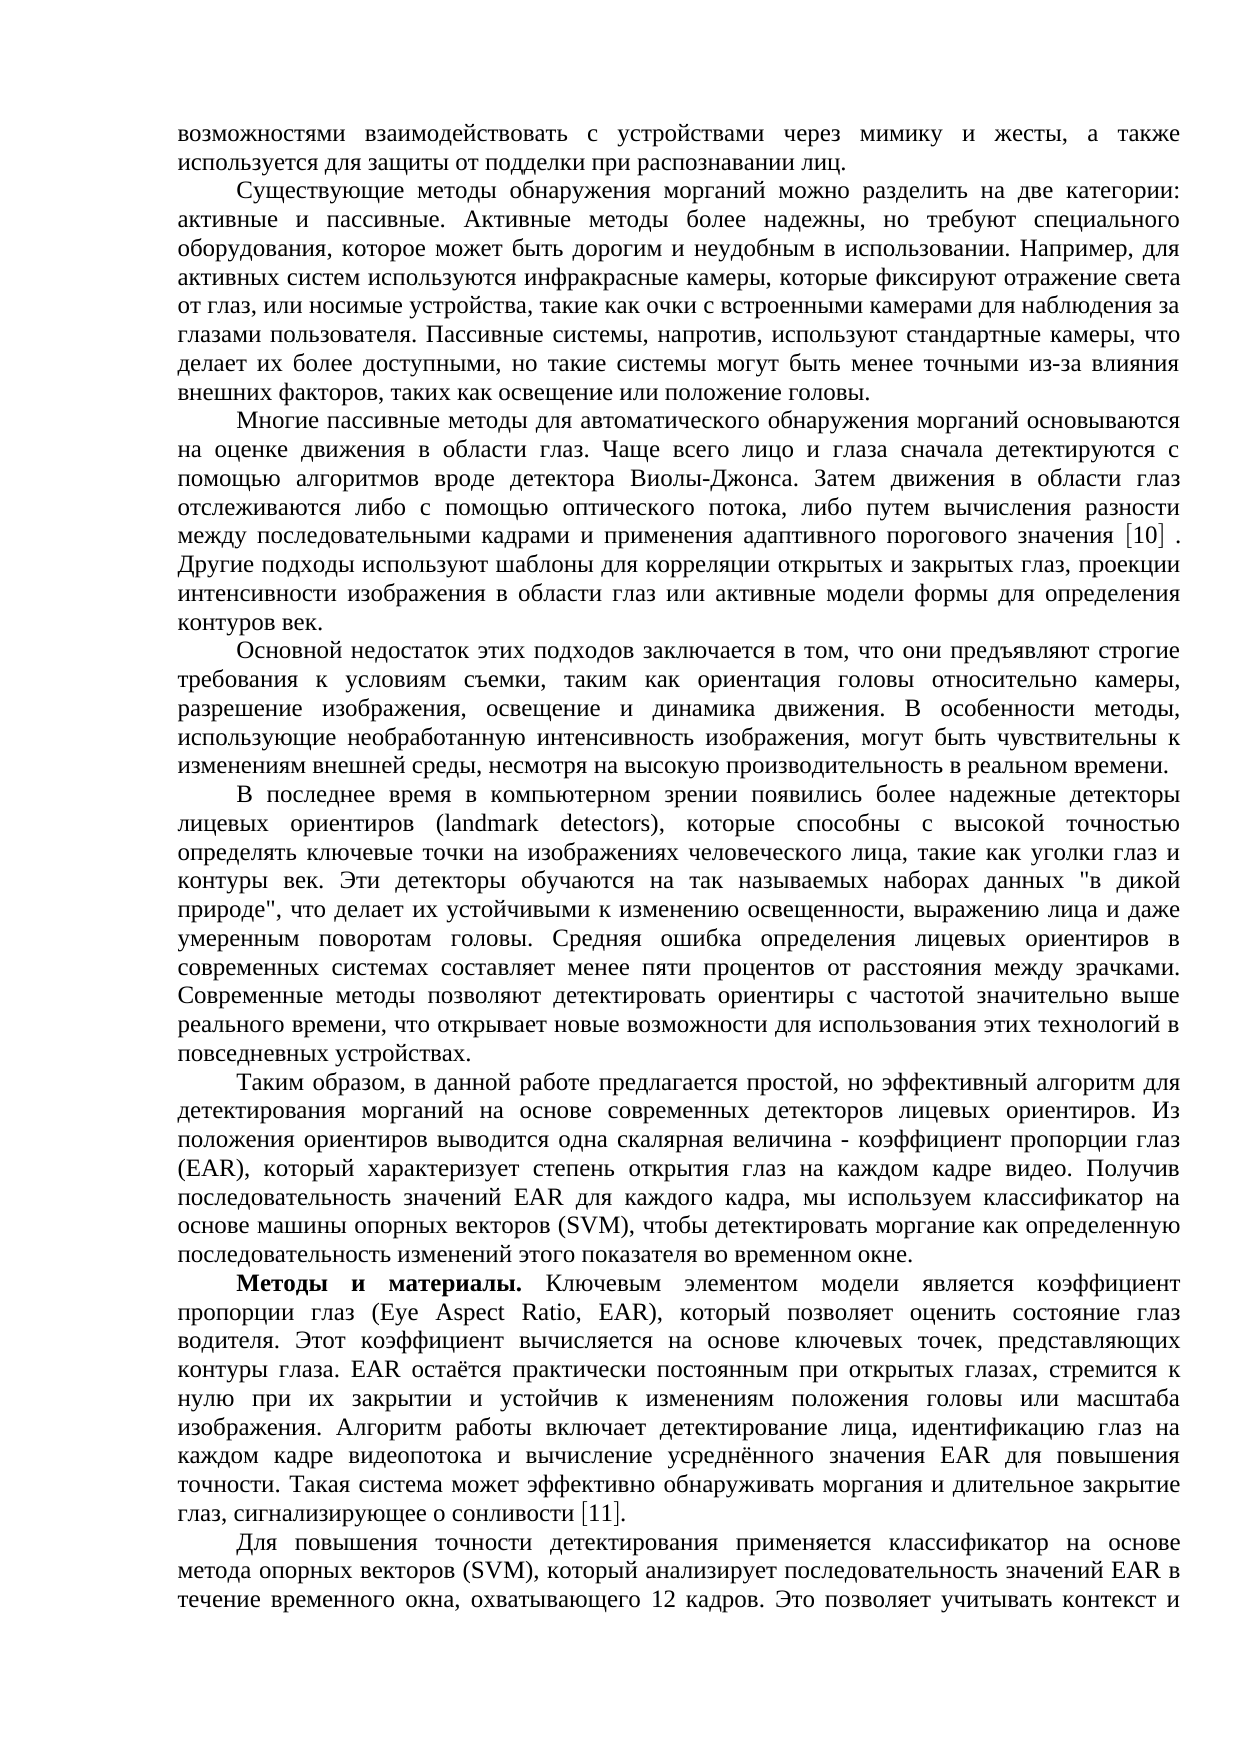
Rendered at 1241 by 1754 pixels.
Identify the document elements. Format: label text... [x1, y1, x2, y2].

text Таким образом, в данной работе предлагается простой, но эффективный алгоритм для детектирования морганий на основе современных детекторов лицевых ориентиров. Из положения ориентиров выводится одна скалярная величина - коэффициент пропорции глаз (EAR), который характеризует степень открытия глаз на каждом кадре видео. Получив последовательность значений EAR для каждого кадра, мы используем классификатор на основе машины опорных векторов (SVM), чтобы детектировать моргание как определенную последовательность изменений этого показателя во временном окне. [177, 1067, 1181, 1268]
text Основной недостаток этих подходов заключается в том, что они предъявляют строгие требования к условиям съемки, таким как ориентация головы относительно камеры, разрешение изображения, освещение и динамика движения. В особенности методы, использующие необработанную интенсивность изображения, могут быть чувствительны к изменениям внешней среды, несмотря на высокую производительность в реальном времени. [177, 636, 1181, 779]
text В последнее время в компьютерном зрении появились более надежные детекторы лицевых ориентиров (landmark detectors), которые способны с высокой точностью определять ключевые точки на изображениях человеческого лица, такие как уголки глаз и контуры век. Эти детекторы обучаются на так называемых наборах данных "в дикой природе", что делает их устойчивыми к изменению освещенности, выражению лица и даже умеренным поворотам головы. Средняя ошибка определения лицевых ориентиров в современных системах составляет менее пяти процентов от расстояния между зрачками. Современные методы позволяют детектировать ориентиры с частотой значительно выше реального времени, что открывает новые возможности для использования этих технологий в повседневных устройствах. [177, 779, 1181, 1067]
text Существующие методы обнаружения морганий можно разделить на две категории: активные и пассивные. Активные методы более надежны, но требуют специального оборудования, которое может быть дорогим и неудобным в использовании. Например, для активных систем используются инфракрасные камеры, которые фиксируют отражение света от глаз, или носимые устройства, такие как очки с встроенными камерами для наблюдения за глазами пользователя. Пассивные системы, напротив, используют стандартные камеры, что делает их более доступными, но такие системы могут быть менее точными из-за влияния внешних факторов, таких как освещение или положение головы. [177, 176, 1181, 406]
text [177, 1527, 1181, 1613]
text Многие пассивные методы для автоматического обнаружения морганий основываются на оценке движения в области глаз. Чаще всего лицо и глаза сначала детектируются с помощью алгоритмов вроде детектора Виолы-Джонса. Затем движения в области глаз отслеживаются либо с помощью оптического потока, либо путем вычисления разности между последовательными кадрами и применения адаптивного порогового значения 10 . Другие подходы используют шаблоны для корреляции открытых и закрытых глаз, проекции интенсивности изображения в области глаз или активные модели формы для определения контуров век. [177, 406, 1181, 636]
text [177, 118, 1181, 176]
text Методы и материалы. Ключевым элементом модели является коэффициент пропорции глаз (Eye Aspect Ratio, EAR), который позволяет оценить состояние глаз водителя. Этот коэффициент вычисляется на основе ключевых точек, представляющих контуры глаза. EAR остаётся практически постоянным при открытых глазах, стремится к нулю при их закрытии и устойчив к изменениям положения головы или масштаба изображения. Алгоритм работы включает детектирование лица, идентификацию глаз на каждом кадре видеопотока и вычисление усреднённого значения EAR для повышения точности. Такая система может эффективно обнаруживать моргания и длительное закрытие глаз, сигнализирующее о сонливости 11. [177, 1268, 1181, 1527]
